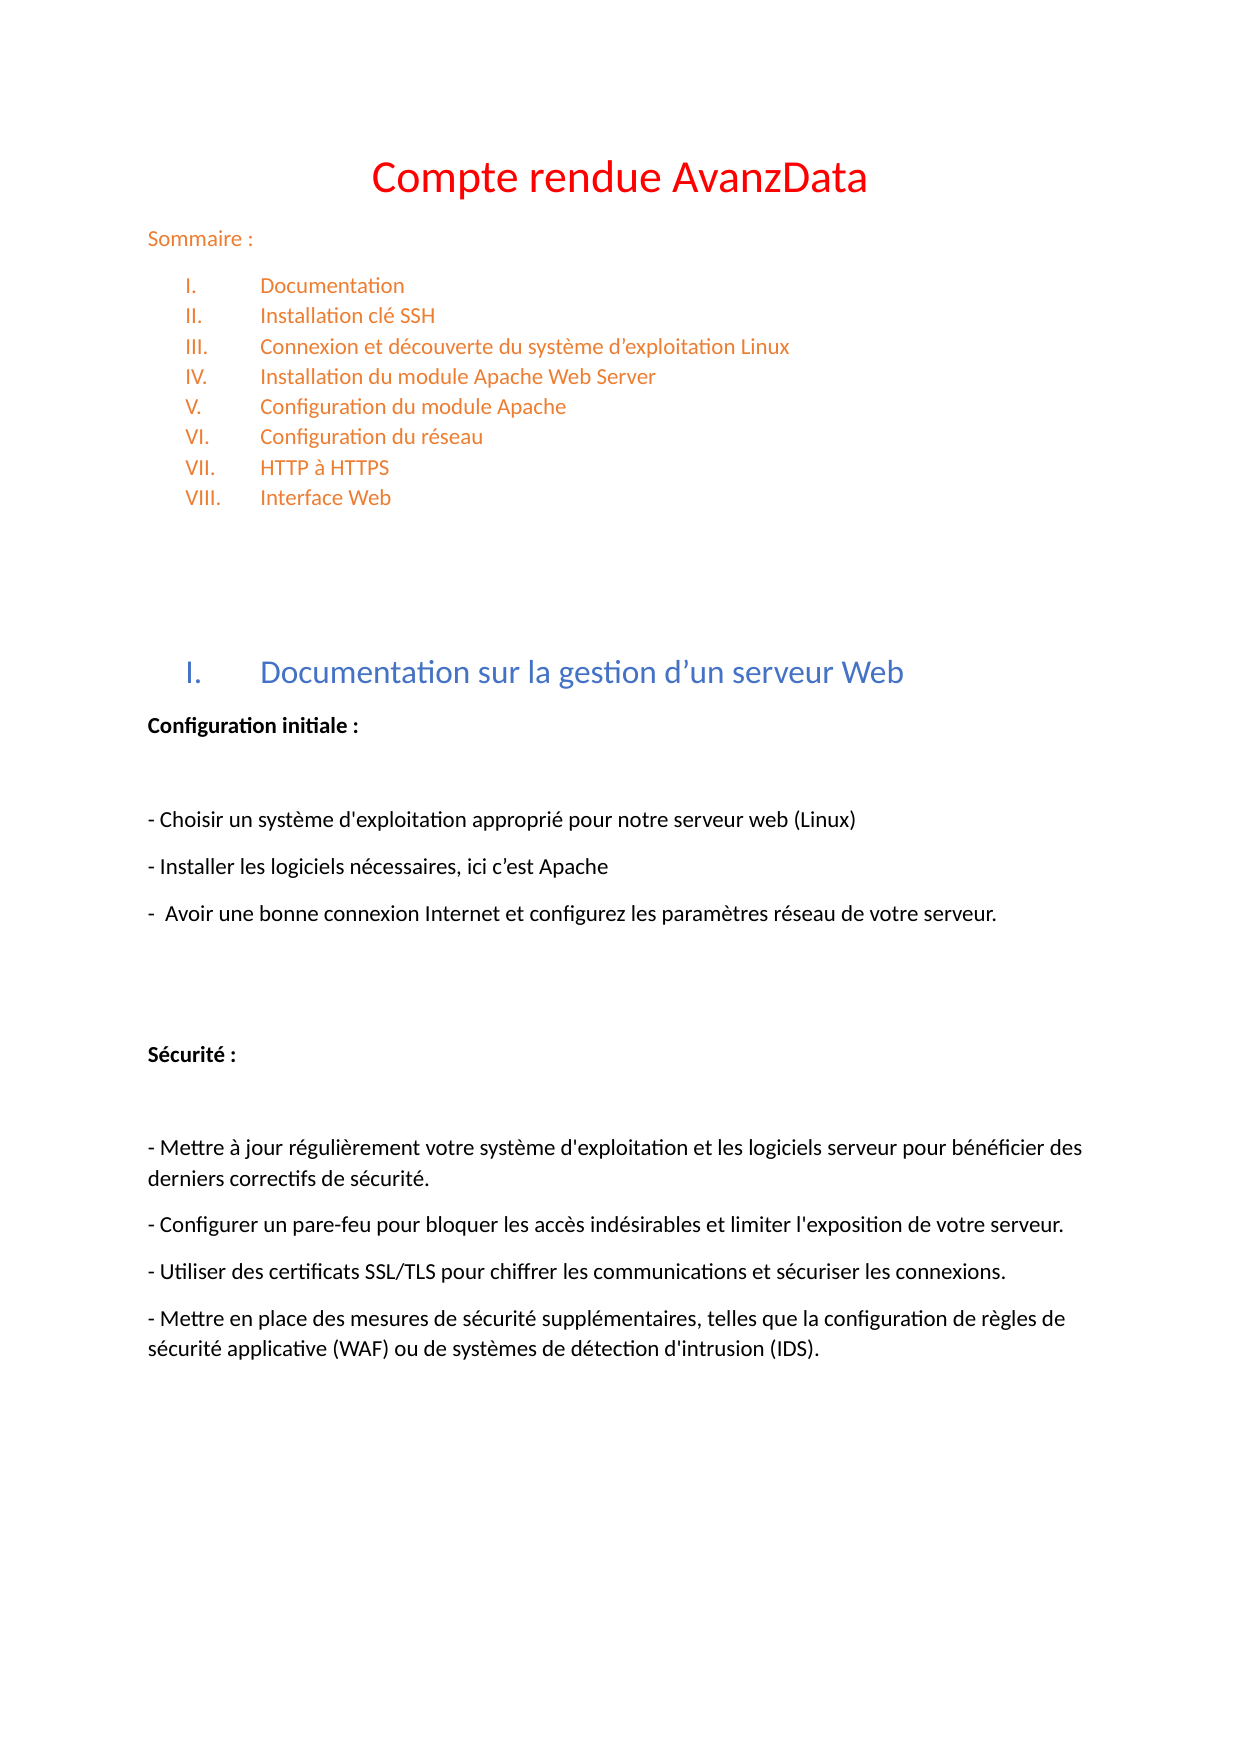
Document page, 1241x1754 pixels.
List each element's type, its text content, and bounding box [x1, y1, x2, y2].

list Connexion et découverte du système d’exploitation Linux [185, 332, 1093, 360]
text - Utiliser des certificats SSL/TLS pour chiffrer les communications et sécuriser les connexions. [148, 1257, 1093, 1286]
list Configuration du réseau [185, 422, 1093, 451]
text Sommaire : [148, 224, 1093, 253]
list Documentation [185, 271, 1093, 299]
list Installation du module Apache Web Server [185, 362, 1093, 390]
text - Mettre à jour régulièrement votre système d'exploitation et les logiciels serveur pour bénéficier des derniers correctifs de sécurité. [148, 1133, 1093, 1192]
text - Choisir un système d'exploitation approprié pour notre serveur web (Linux) [148, 805, 1093, 833]
list HTTP à HTTPS [185, 453, 1093, 481]
text - Installer les logiciels nécessaires, ici c’est Apache [148, 852, 1093, 880]
list Installation clé SSH [185, 302, 1093, 330]
text - Configurer un pare-feu pour bloquer les accès indésirables et limiter l'exposition de votre serveur. [148, 1211, 1093, 1239]
text Sécurité : [148, 1040, 1093, 1068]
list Documentation sur la gestion d’un serveur Web [185, 651, 1093, 692]
text Configuration initiale : [148, 712, 1093, 740]
text - Avoir une bonne connexion Internet et configurez les paramètres réseau de votre serveur. [148, 899, 1093, 927]
list Interface Web [185, 483, 1093, 511]
text - Mettre en place des mesures de sécurité supplémentaires, telles que la configuration de règles de sécurité applicative (WAF) ou de systèmes de détection d'intrusion (IDS). [148, 1304, 1093, 1363]
text Compte rendue AvanzData [148, 148, 1093, 203]
list Configuration du module Apache [185, 392, 1093, 420]
